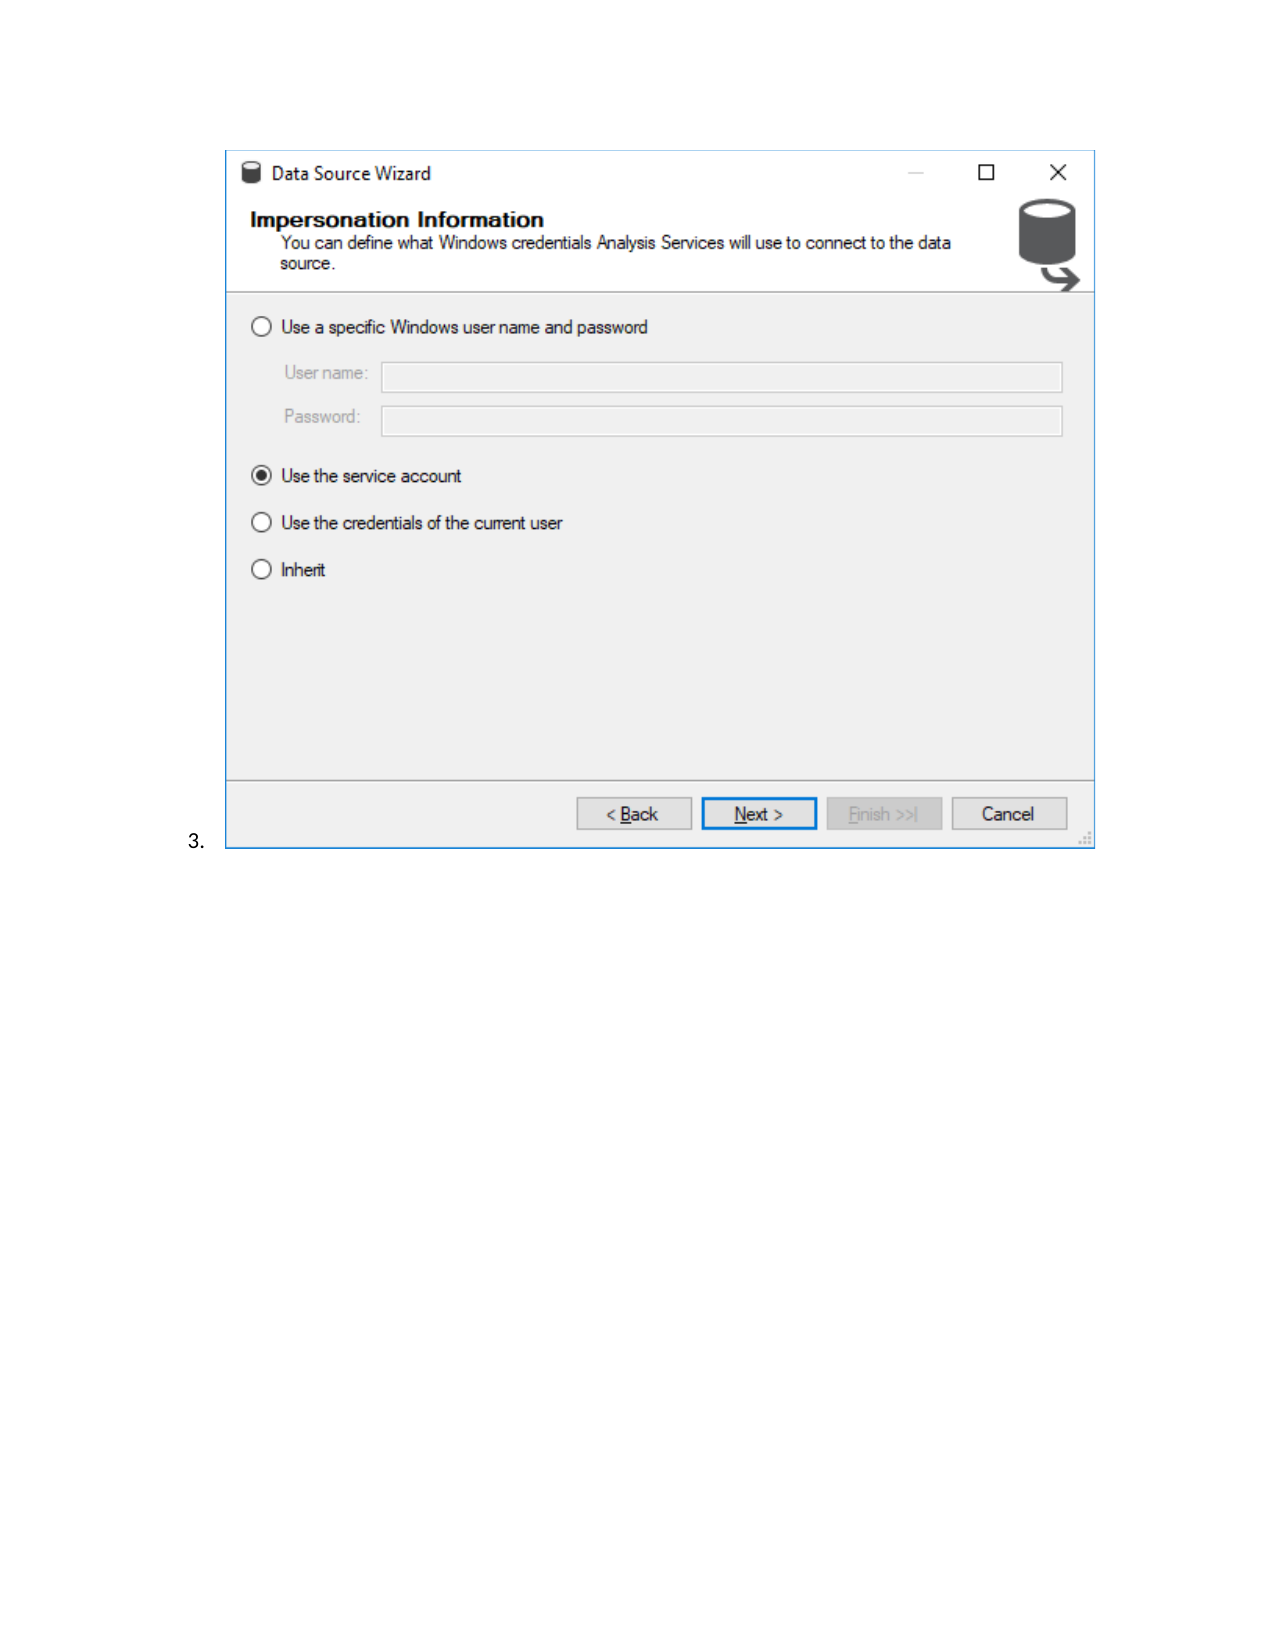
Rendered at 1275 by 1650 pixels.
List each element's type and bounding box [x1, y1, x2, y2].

picture [225, 150, 1096, 849]
